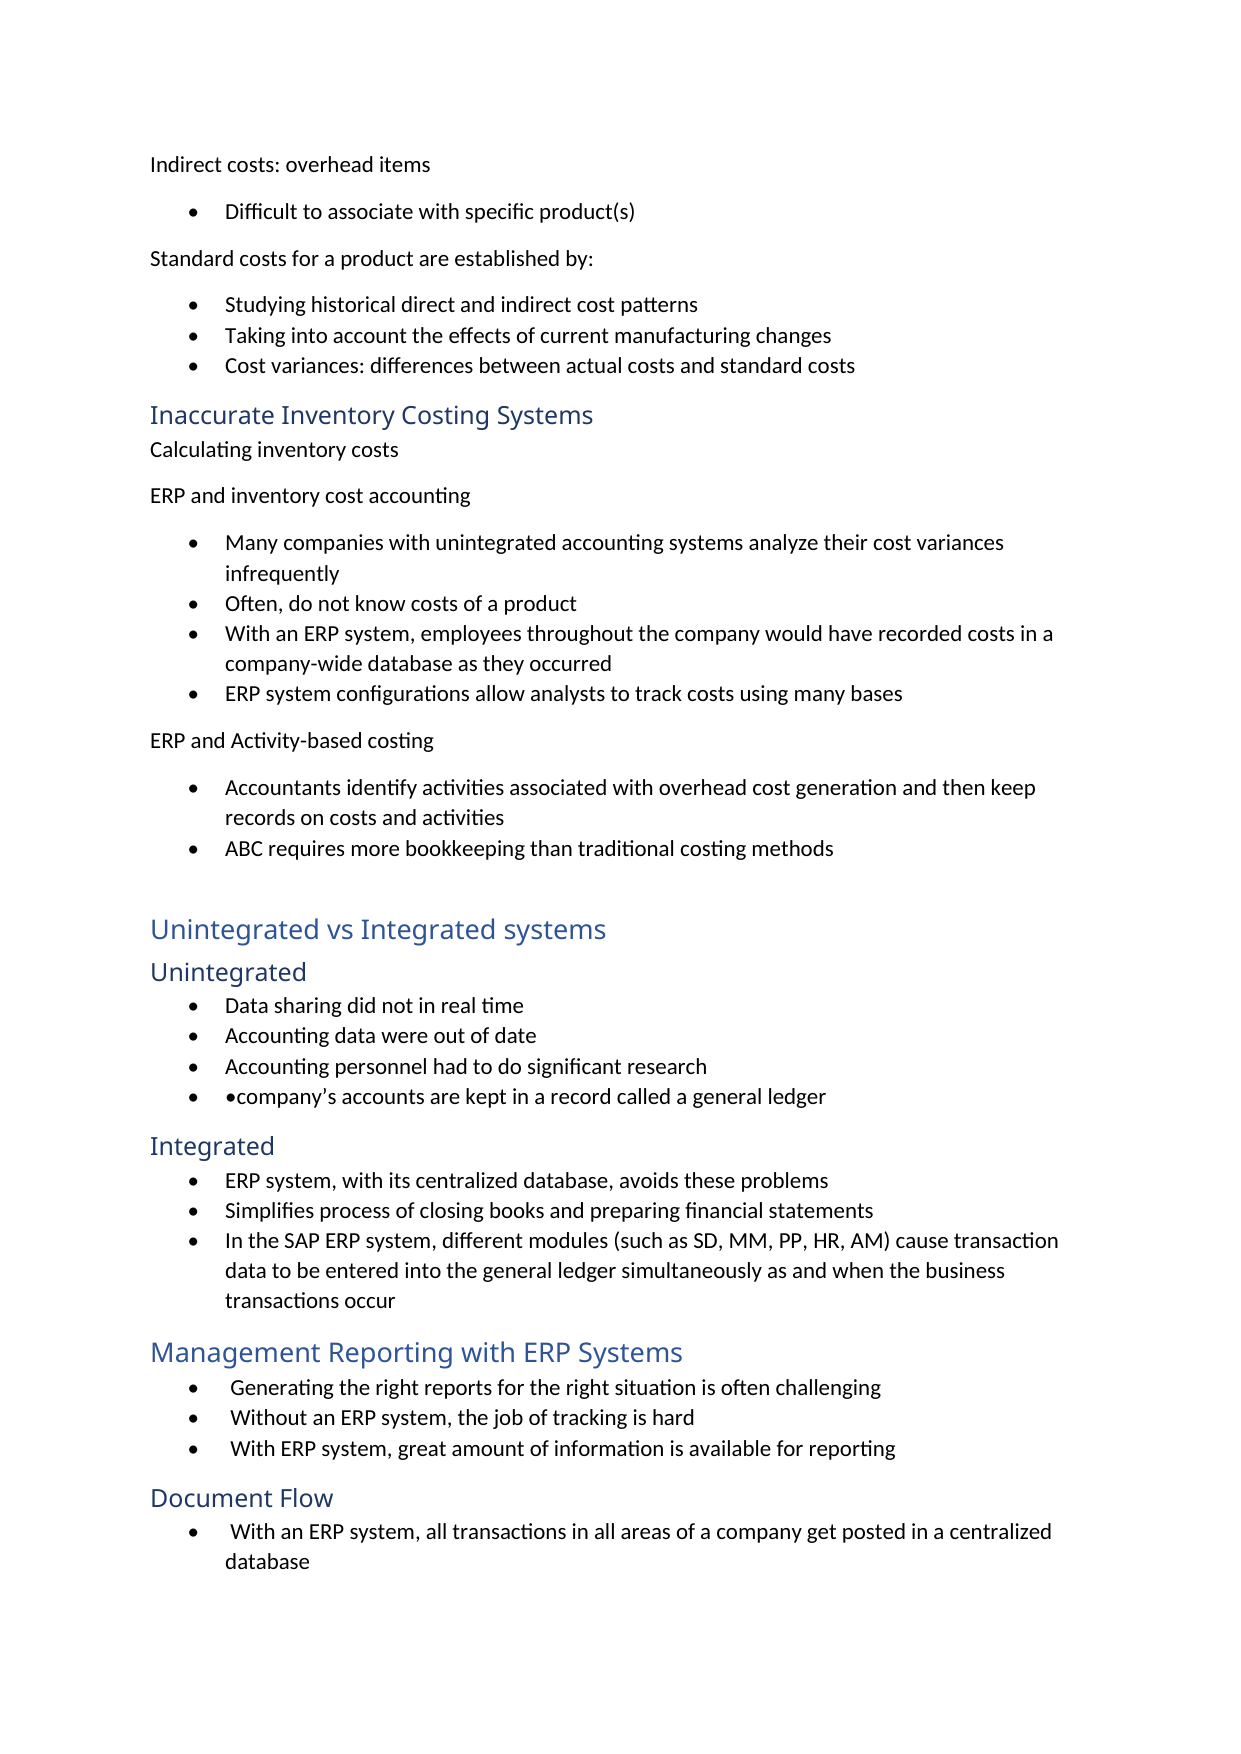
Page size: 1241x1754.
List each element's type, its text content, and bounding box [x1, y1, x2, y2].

list In the SAP ERP system, different modules (such as SD, MM, PP, HR, AM) cause transaction data to be entered into the general ledger simultaneously as and when the business transactions occur [187, 1226, 1090, 1314]
list Data sharing did not in real time [187, 991, 1090, 1019]
subtitle Document Flow [150, 1481, 1090, 1514]
list Generating the right reports for the right situation is often challenging [187, 1373, 1090, 1401]
list Accountants identify activities associated with overhead cost generation and then keep records on costs and activities [187, 773, 1090, 831]
subtitle Inaccurate Inventory Costing Systems [150, 398, 1090, 432]
list Simplifies process of closing books and preparing financial statements [187, 1196, 1090, 1224]
list Often, do not know costs of a product [187, 589, 1090, 617]
list Studying historical direct and indirect cost patterns [187, 291, 1090, 319]
list Cost variances: differences between actual costs and standard costs [187, 351, 1090, 379]
text Indirect costs: overhead items [150, 150, 1090, 178]
subtitle Management Reporting with ERP Systems [150, 1333, 1090, 1370]
list •company’s accounts are kept in a record called a general ledger [187, 1082, 1090, 1110]
list Accounting personnel had to do significant research [187, 1052, 1090, 1080]
subtitle Unintegrated vs Integrated systems [150, 911, 1090, 948]
list With an ERP system, employees throughout the company would have recorded costs in a company-wide database as they occurred [187, 619, 1090, 677]
list Many companies with unintegrated accounting systems analyze their cost variances infrequently [187, 528, 1090, 587]
subtitle Integrated [150, 1129, 1090, 1163]
text Calculating inventory costs [150, 435, 1090, 463]
text ERP and Activity-based costing [150, 726, 1090, 754]
list With ERP system, great amount of information is available for reporting [187, 1434, 1090, 1462]
list Without an ERP system, the job of tracking is hard [187, 1403, 1090, 1431]
list ERP system, with its centralized database, avoids these problems [187, 1166, 1090, 1194]
list Accounting data were out of date [187, 1022, 1090, 1050]
list ABC requires more bookkeeping than traditional costing methods [187, 834, 1090, 892]
list ERP system configurations allow analysts to track costs using many bases [187, 679, 1090, 707]
list Difficult to associate with specific product(s) [187, 197, 1090, 225]
text ERP and inventory cost accounting [150, 482, 1090, 509]
list Taking into account the effects of current manufacturing changes [187, 321, 1090, 349]
text Standard costs for a product are established by: [150, 244, 1090, 272]
subtitle Unintegrated [150, 955, 1090, 989]
list With an ERP system, all transactions in all areas of a company get posted in a centralized database [187, 1517, 1090, 1576]
